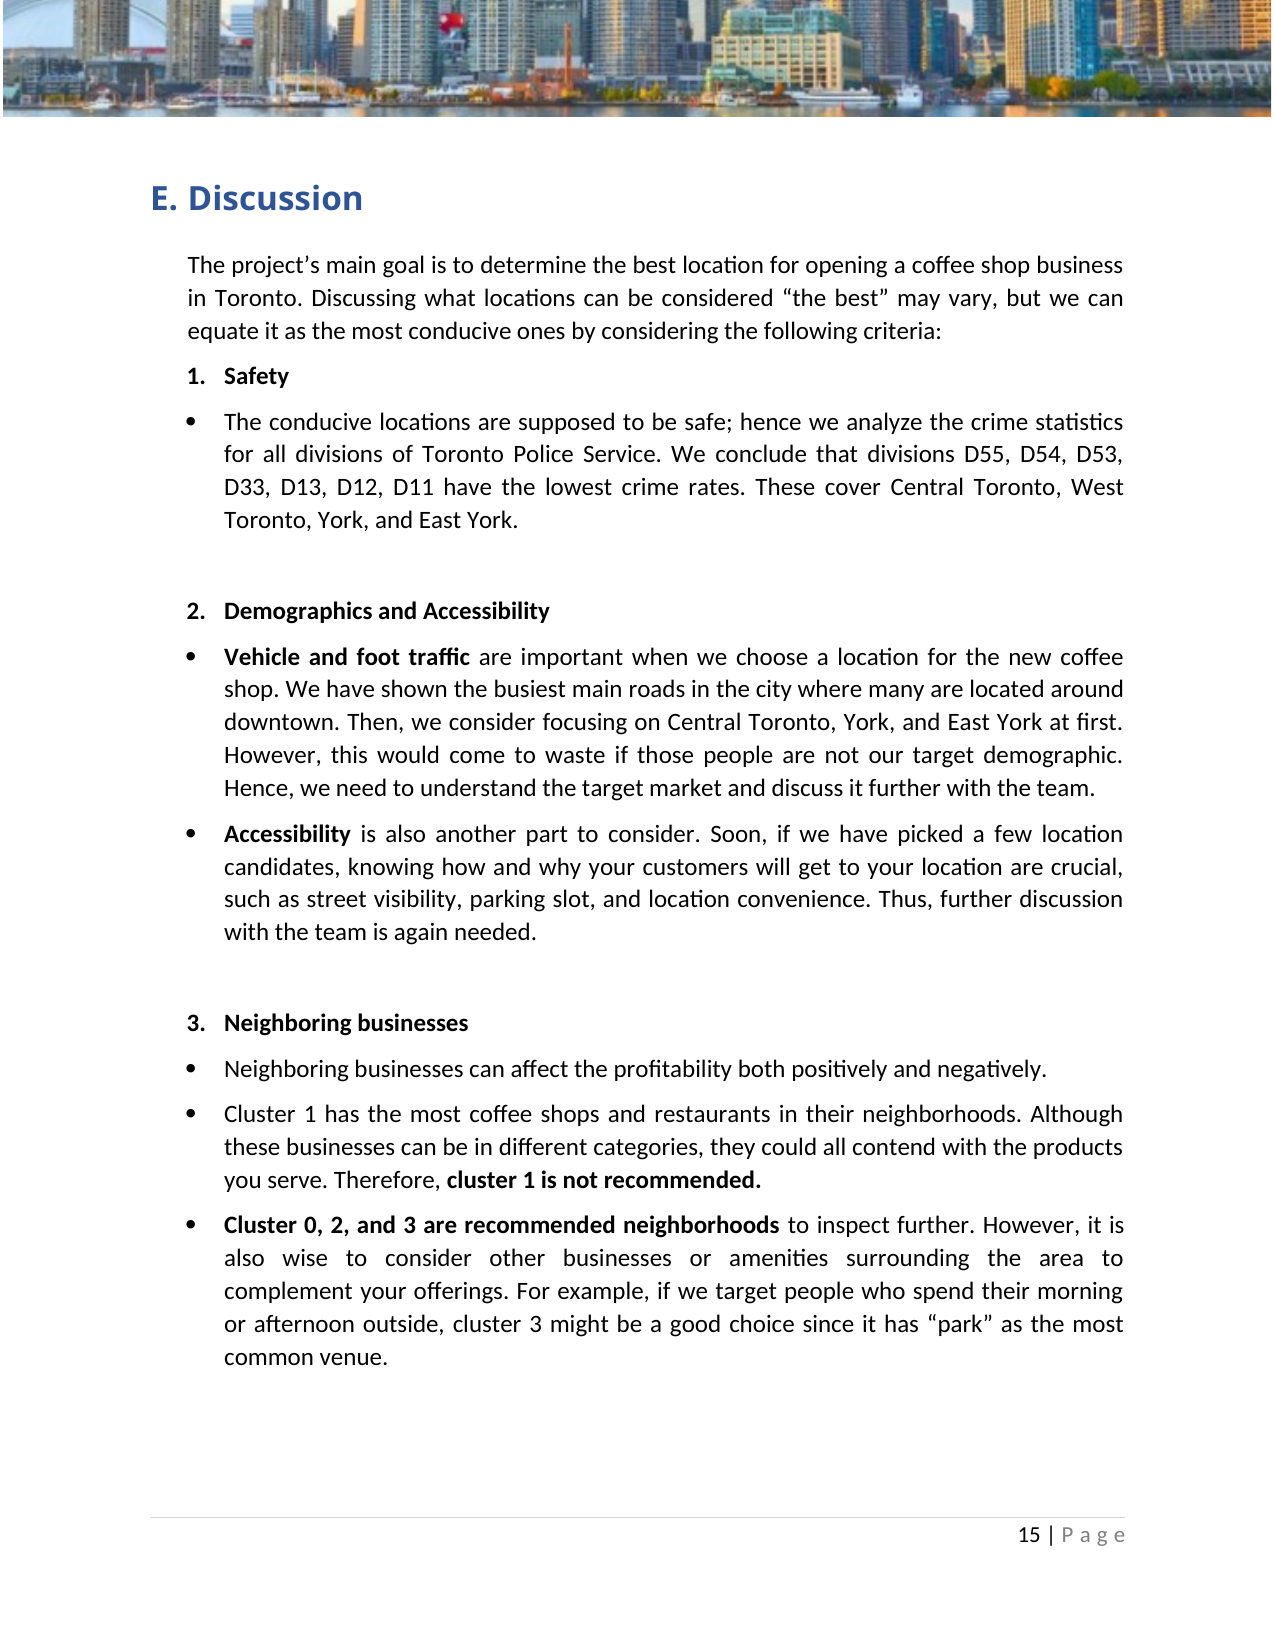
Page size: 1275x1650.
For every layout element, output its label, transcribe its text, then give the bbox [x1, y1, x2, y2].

list The conducive locations are supposed to be safe; hence we analyze the crime statistics for all divisions of Toronto Police Service. We conclude that divisions D55, D54, D53, D33, D13, D12, D11 have the lowest crime rates. These cover Central Toronto, West Toronto, York, and East York. [186, 406, 1125, 535]
list Cluster 1 has the most coffee shops and restaurants in their neighborhoods. Although these businesses can be in different categories, they could all contend with the products you serve. Therefore, cluster 1 is not recommended. [186, 1098, 1125, 1194]
list Accessibility is also another part to consider. Soon, if we have picked a few location candidates, knowing how and why your customers will get to your location are crucial, such as street visibility, parking slot, and location convenience. Thus, further discussion with the team is again needed. [186, 818, 1125, 947]
list Vehicle and foot traffic are important when we choose a location for the new coffee shop. We have shown the busiest main roads in the city where many are located around downtown. Then, we consider focusing on Central Toronto, York, and East York at first. However, this would come to waste if those people are not our target demographic. Hence, we need to understand the target market and discuss it further with the team. [186, 641, 1125, 803]
list Cluster 0, 2, and 3 are recommended neighborhoods to inspect further. However, it is also wise to consider other businesses or amenities surrounding the area to complement your offerings. For example, if we target people who spend their morning or afternoon outside, cluster 3 might be a good choice since it has “park” as the most common venue. [186, 1209, 1125, 1372]
list Neighboring businesses can affect the profitability both positively and negatively. [186, 1053, 1125, 1083]
list Demographics and Accessibility [186, 595, 1125, 626]
picture [3, 0, 1272, 117]
list Neighboring businesses [186, 1007, 1125, 1038]
list Safety [186, 360, 1125, 391]
subtitle Discussion [150, 175, 1125, 220]
text The project’s main goal is to determine the best location for opening a coffee shop business in Toronto. Discussing what locations can be considered “the best” may vary, but we can equate it as the most conducive ones by considering the following criteria: [187, 249, 1125, 345]
